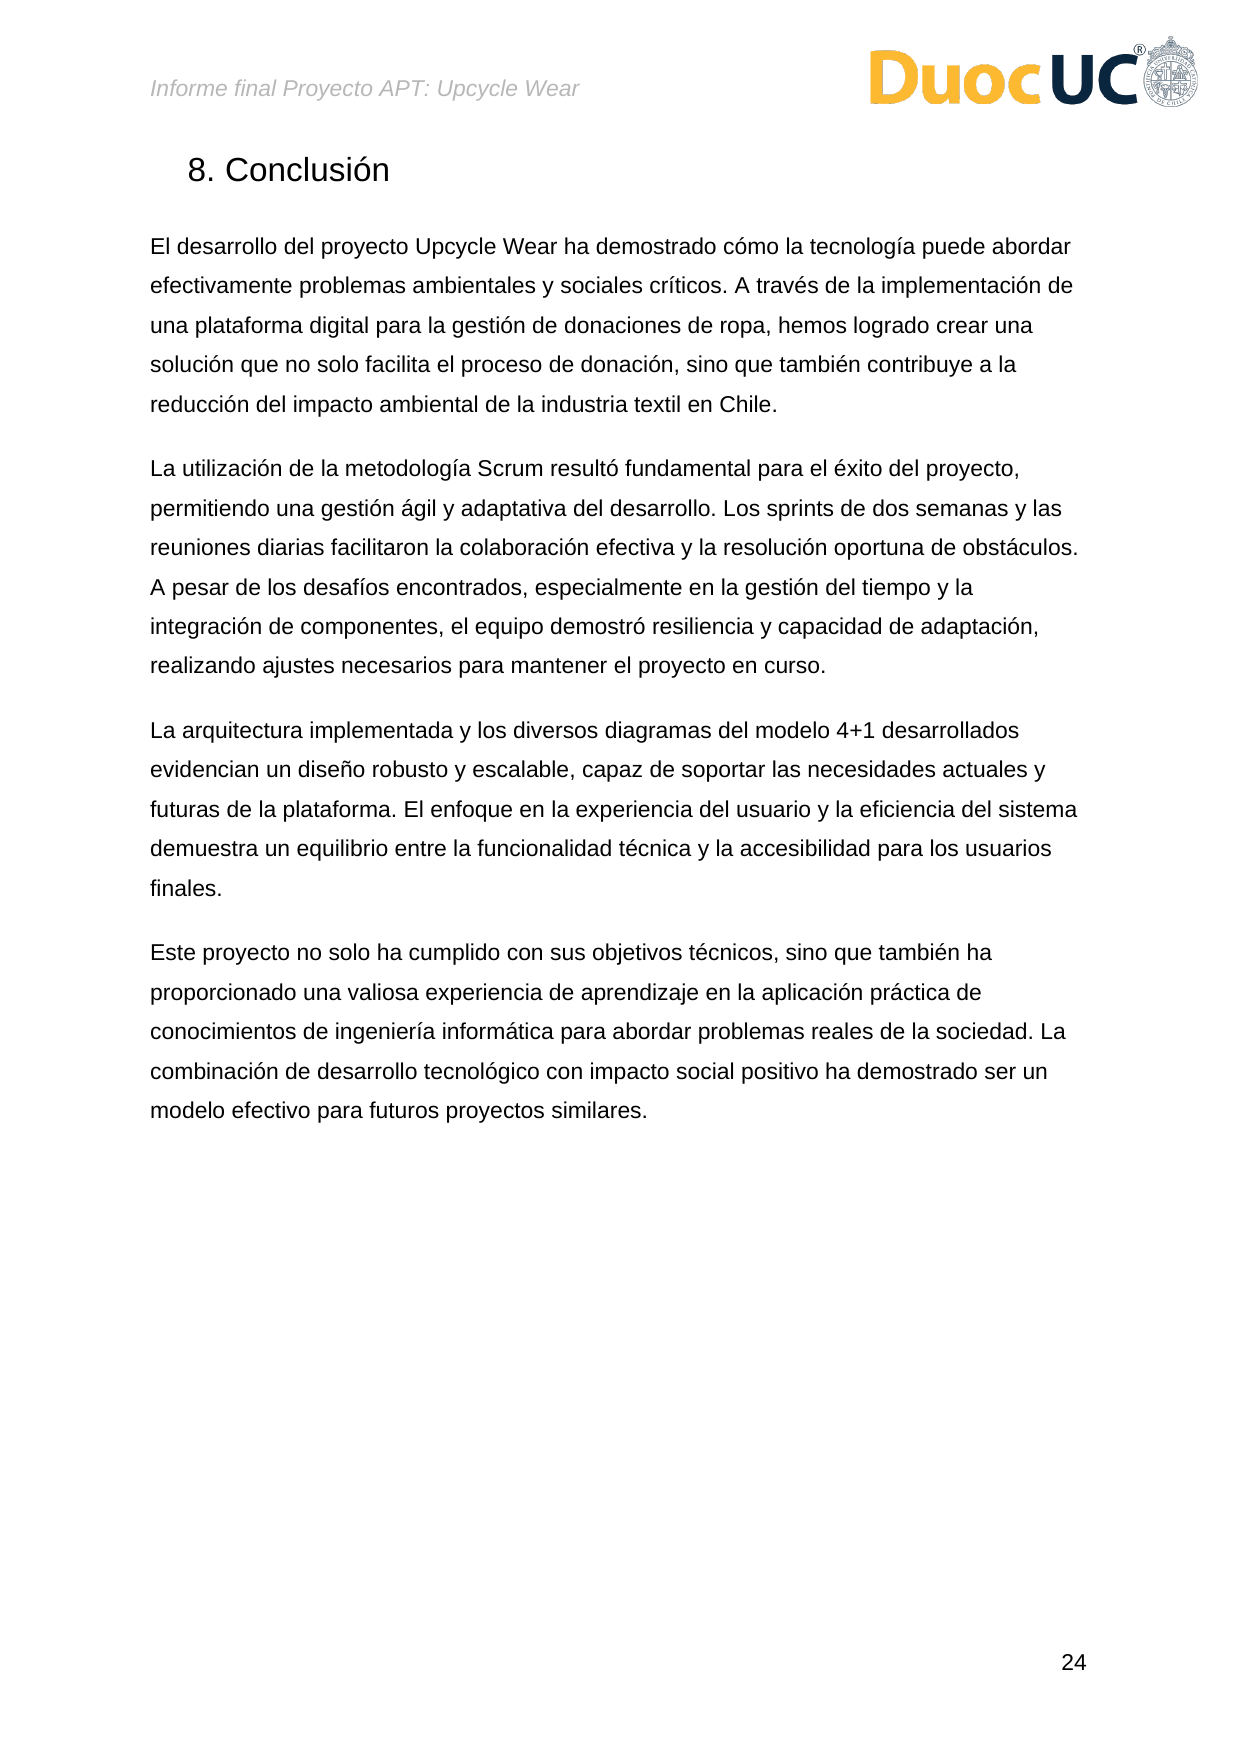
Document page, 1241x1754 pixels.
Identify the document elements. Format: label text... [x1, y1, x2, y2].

text Este proyecto no solo ha cumplido con sus objetivos técnicos, sino que también ha proporcionado una valiosa experiencia de aprendizaje en la aplicación práctica de conocimientos de ingeniería informática para abordar problemas reales de la sociedad. La combinación de desarrollo tecnológico con impacto social positivo ha demostrado ser un modelo efectivo para futuros proyectos similares. [150, 939, 1090, 1123]
text La arquitectura implementada y los diversos diagramas del modelo 4+1 desarrollados evidencian un diseño robusto y escalable, capaz de soportar las necesidades actuales y futuras de la plataforma. El enfoque en la experiencia del usuario y la eficiencia del sistema demuestra un equilibrio entre la funcionalidad técnica y la accesibilidad para los usuarios finales. [150, 717, 1090, 901]
subtitle Conclusión [187, 150, 1090, 188]
text El desarrollo del proyecto Upcycle Wear ha demostrado cómo la tecnología puede abordar efectivamente problemas ambientales y sociales críticos. A través de la implementación de una plataforma digital para la gestión de donaciones de ropa, hemos logrado crear una solución que no solo facilita el proceso de donación, sino que también contribuye a la reducción del impacto ambiental de la industria textil en Chile. [150, 233, 1090, 417]
picture [870, 36, 1198, 107]
text La utilización de la metodología Scrum resultó fundamental para el éxito del proyecto, permitiendo una gestión ágil y adaptativa del desarrollo. Los sprints de dos semanas y las reuniones diarias facilitaron la colaboración efectiva y la resolución oportuna de obstáculos. A pesar de los desafíos encontrados, especialmente en la gestión del tiempo y la integración de componentes, el equipo demostró resiliencia y capacidad de adaptación, realizando ajustes necesarios para mantener el proyecto en curso. [150, 455, 1090, 679]
